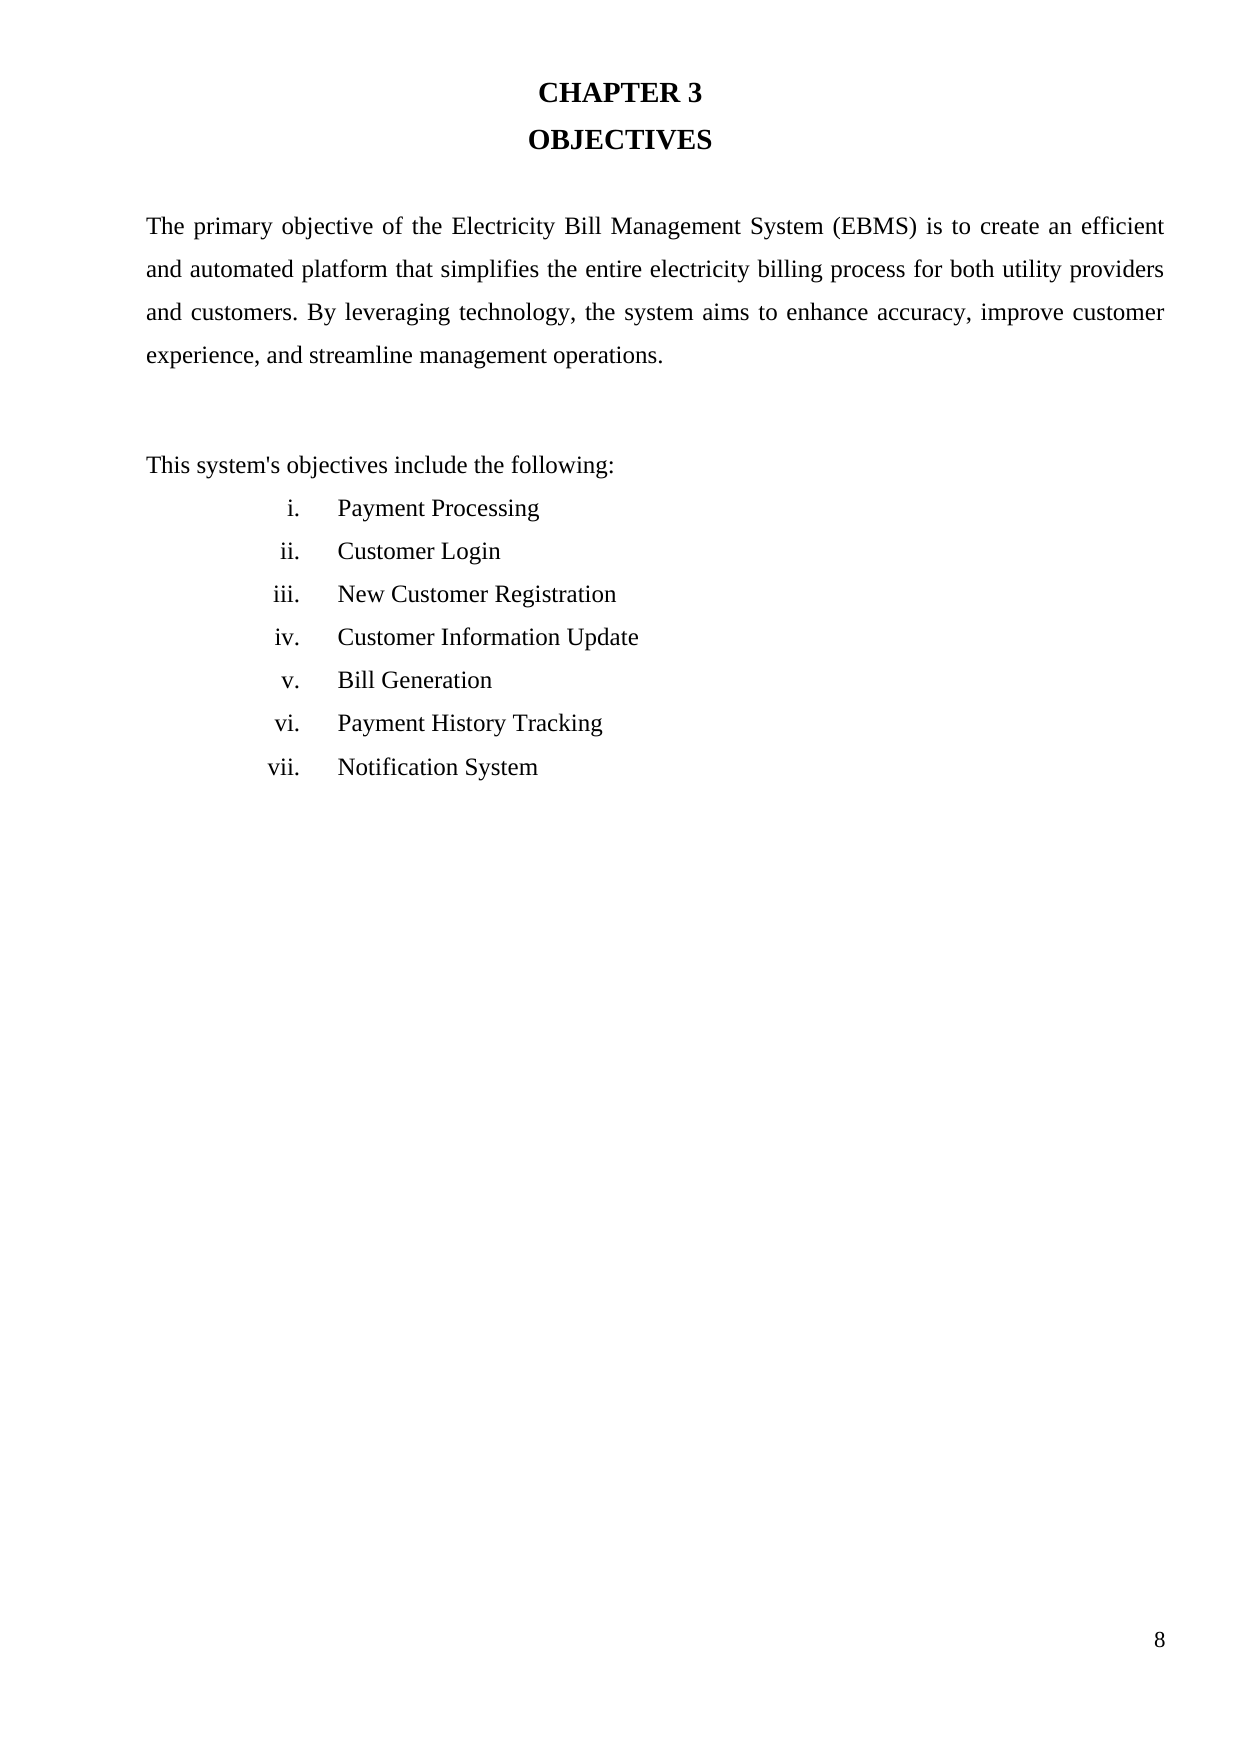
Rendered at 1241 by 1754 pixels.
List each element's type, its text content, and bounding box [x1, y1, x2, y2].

list Customer Information Update [300, 622, 1165, 651]
subtitle CHAPTER 3 [75, 75, 1165, 108]
list New Customer Registration [300, 579, 1165, 608]
text The primary objective of the Electricity Bill Management System (EBMS) is to create an efficient and automated platform that simplifies the entire electricity billing process for both utility providers and customers. By leveraging technology, the system aims to enhance accuracy, improve customer experience, and streamline management operations. [146, 211, 1165, 369]
list Payment History Tracking [300, 708, 1165, 737]
list Customer Login [300, 536, 1165, 565]
list Notification System [300, 752, 1165, 780]
list Bill Generation [300, 665, 1165, 694]
text This system's objectives include the following: [146, 450, 1165, 478]
list Payment Processing [300, 493, 1165, 522]
subtitle OBJECTIVES [75, 122, 1165, 156]
